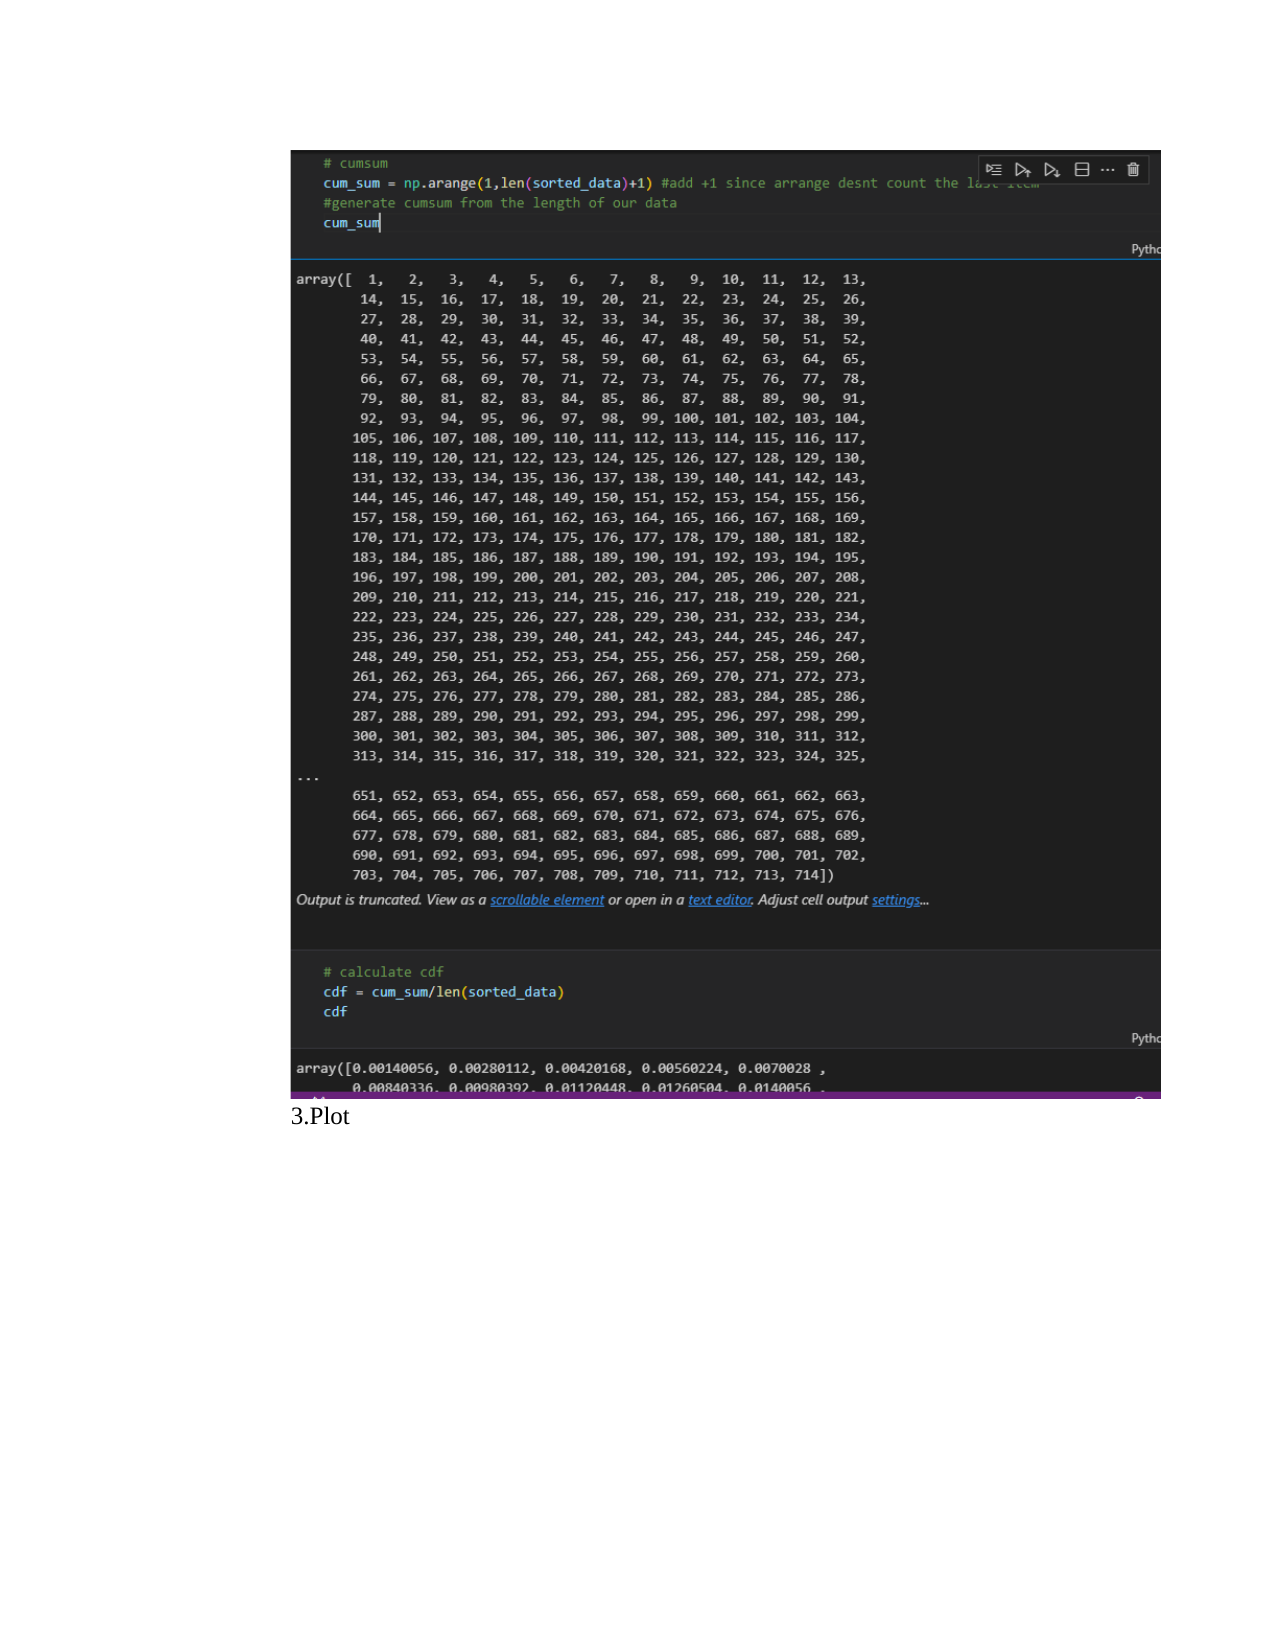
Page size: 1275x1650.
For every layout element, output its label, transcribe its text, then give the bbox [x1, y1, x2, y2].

picture [290, 150, 1161, 1099]
list 3.Plot [291, 1101, 1191, 1129]
